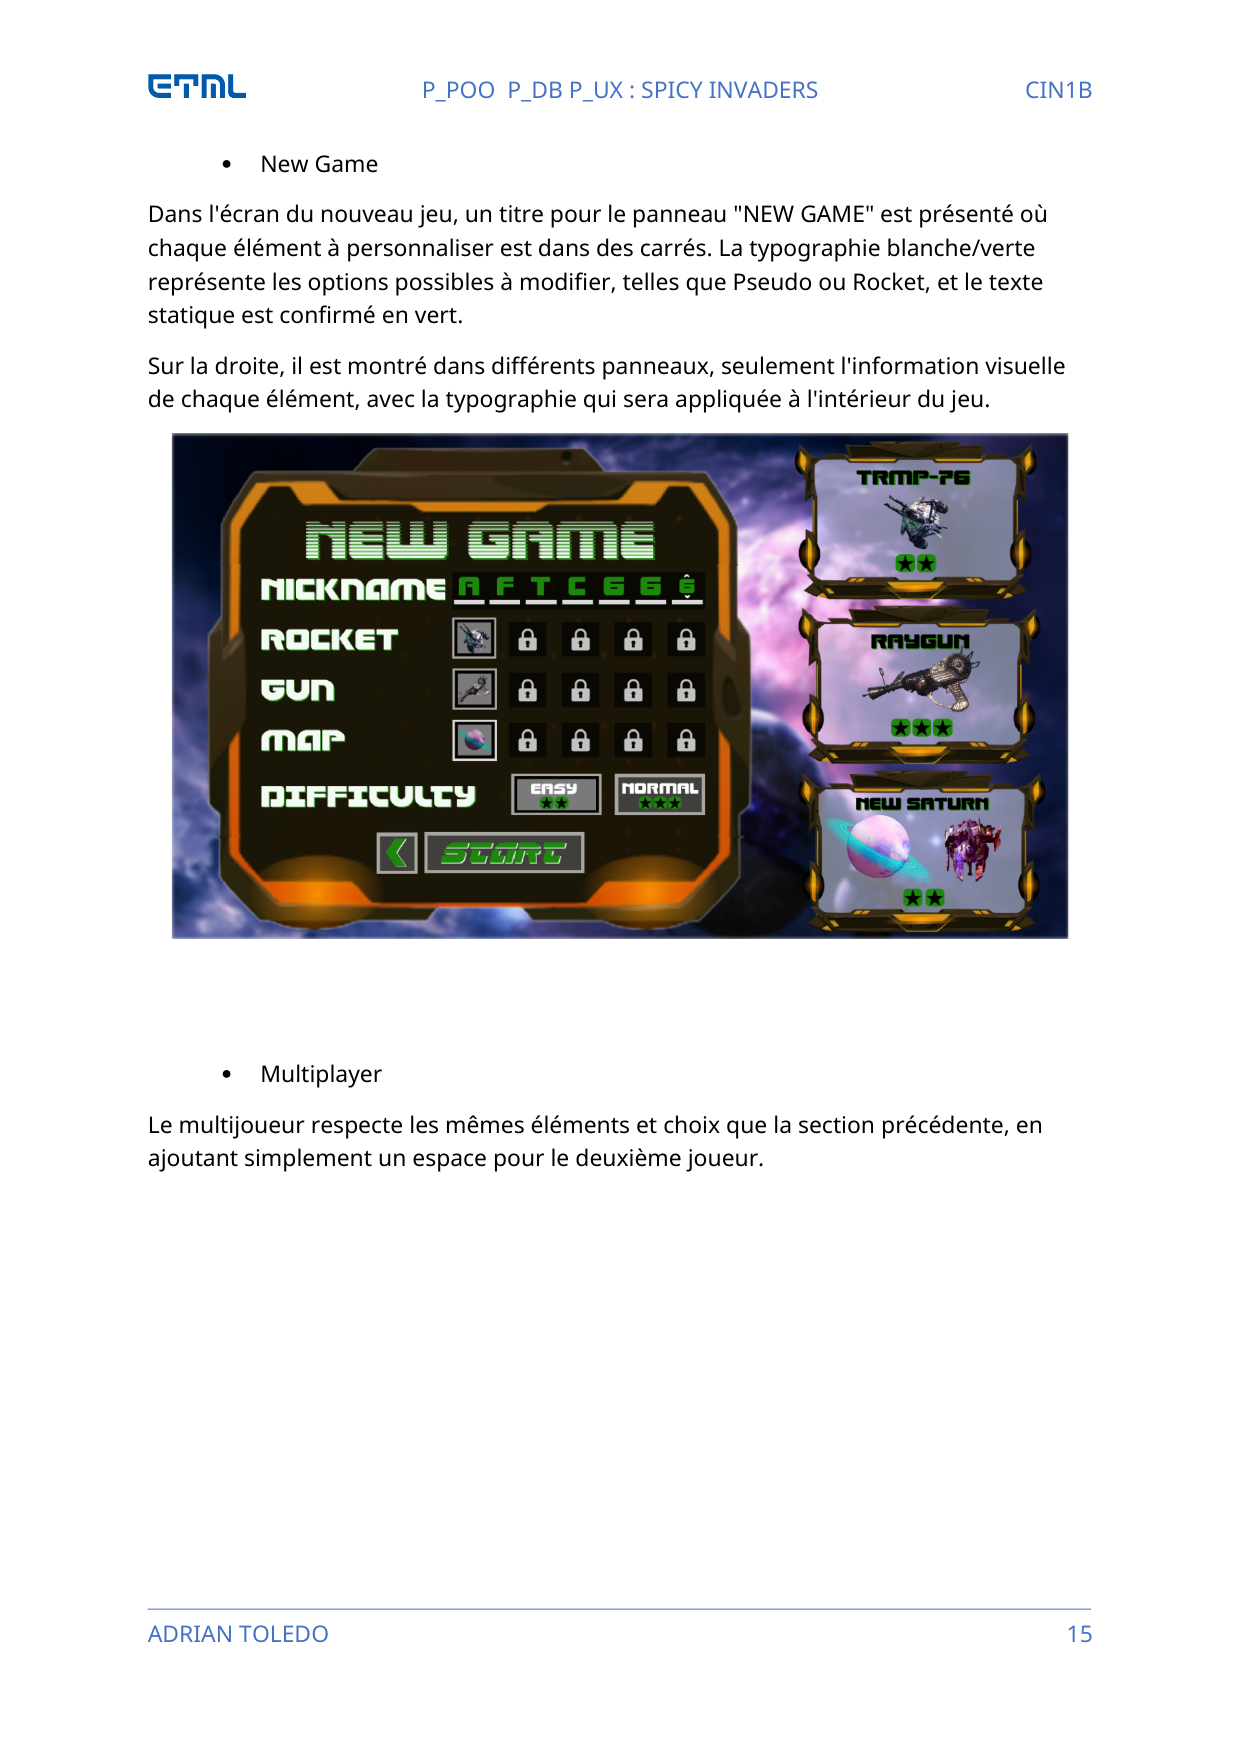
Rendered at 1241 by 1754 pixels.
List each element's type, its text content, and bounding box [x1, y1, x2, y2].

picture [147, 73, 247, 99]
text Dans l'écran du nouveau jeu, un titre pour le panneau "NEW GAME" est présenté où chaque élément à personnaliser est dans des carrés. La typographie blanche/verte représente les options possibles à modifier, telles que Pseudo ou Rocket, et le texte statique est confirmé en vert. [148, 198, 1093, 331]
list Multiplayer [223, 1058, 1093, 1089]
text Sur la droite, il est montré dans différents panneaux, seulement l'information visuelle de chaque élément, avec la typographie qui sera appliquée à l'intérieur du jeu. [148, 350, 1093, 415]
text Le multijoueur respecte les mêmes éléments et choix que la section précédente, en ajoutant simplement un espace pour le deuxième joueur. [148, 1108, 1093, 1173]
picture [171, 433, 1069, 939]
list New Game [223, 148, 1093, 179]
